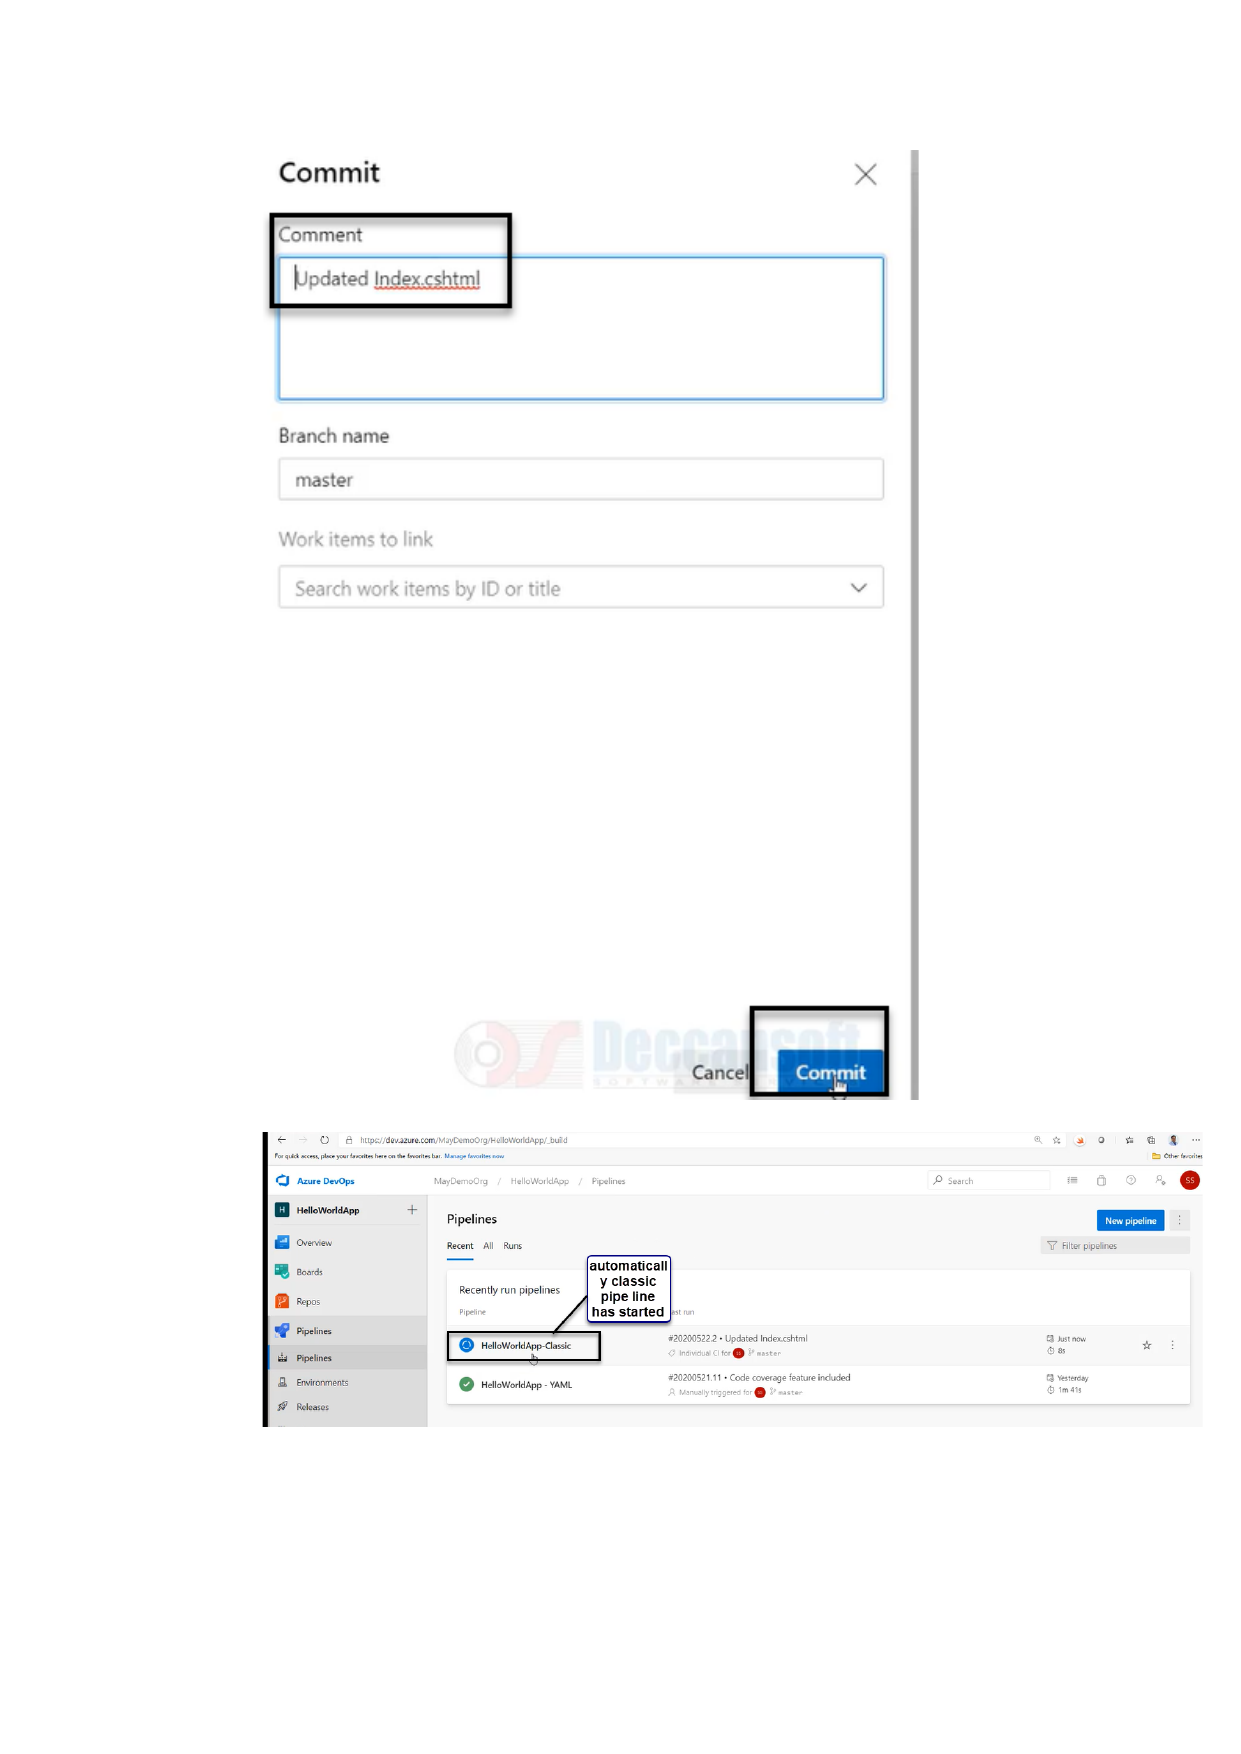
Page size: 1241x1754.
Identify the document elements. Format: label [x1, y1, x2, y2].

picture [262, 150, 919, 1100]
picture [262, 1132, 1203, 1427]
